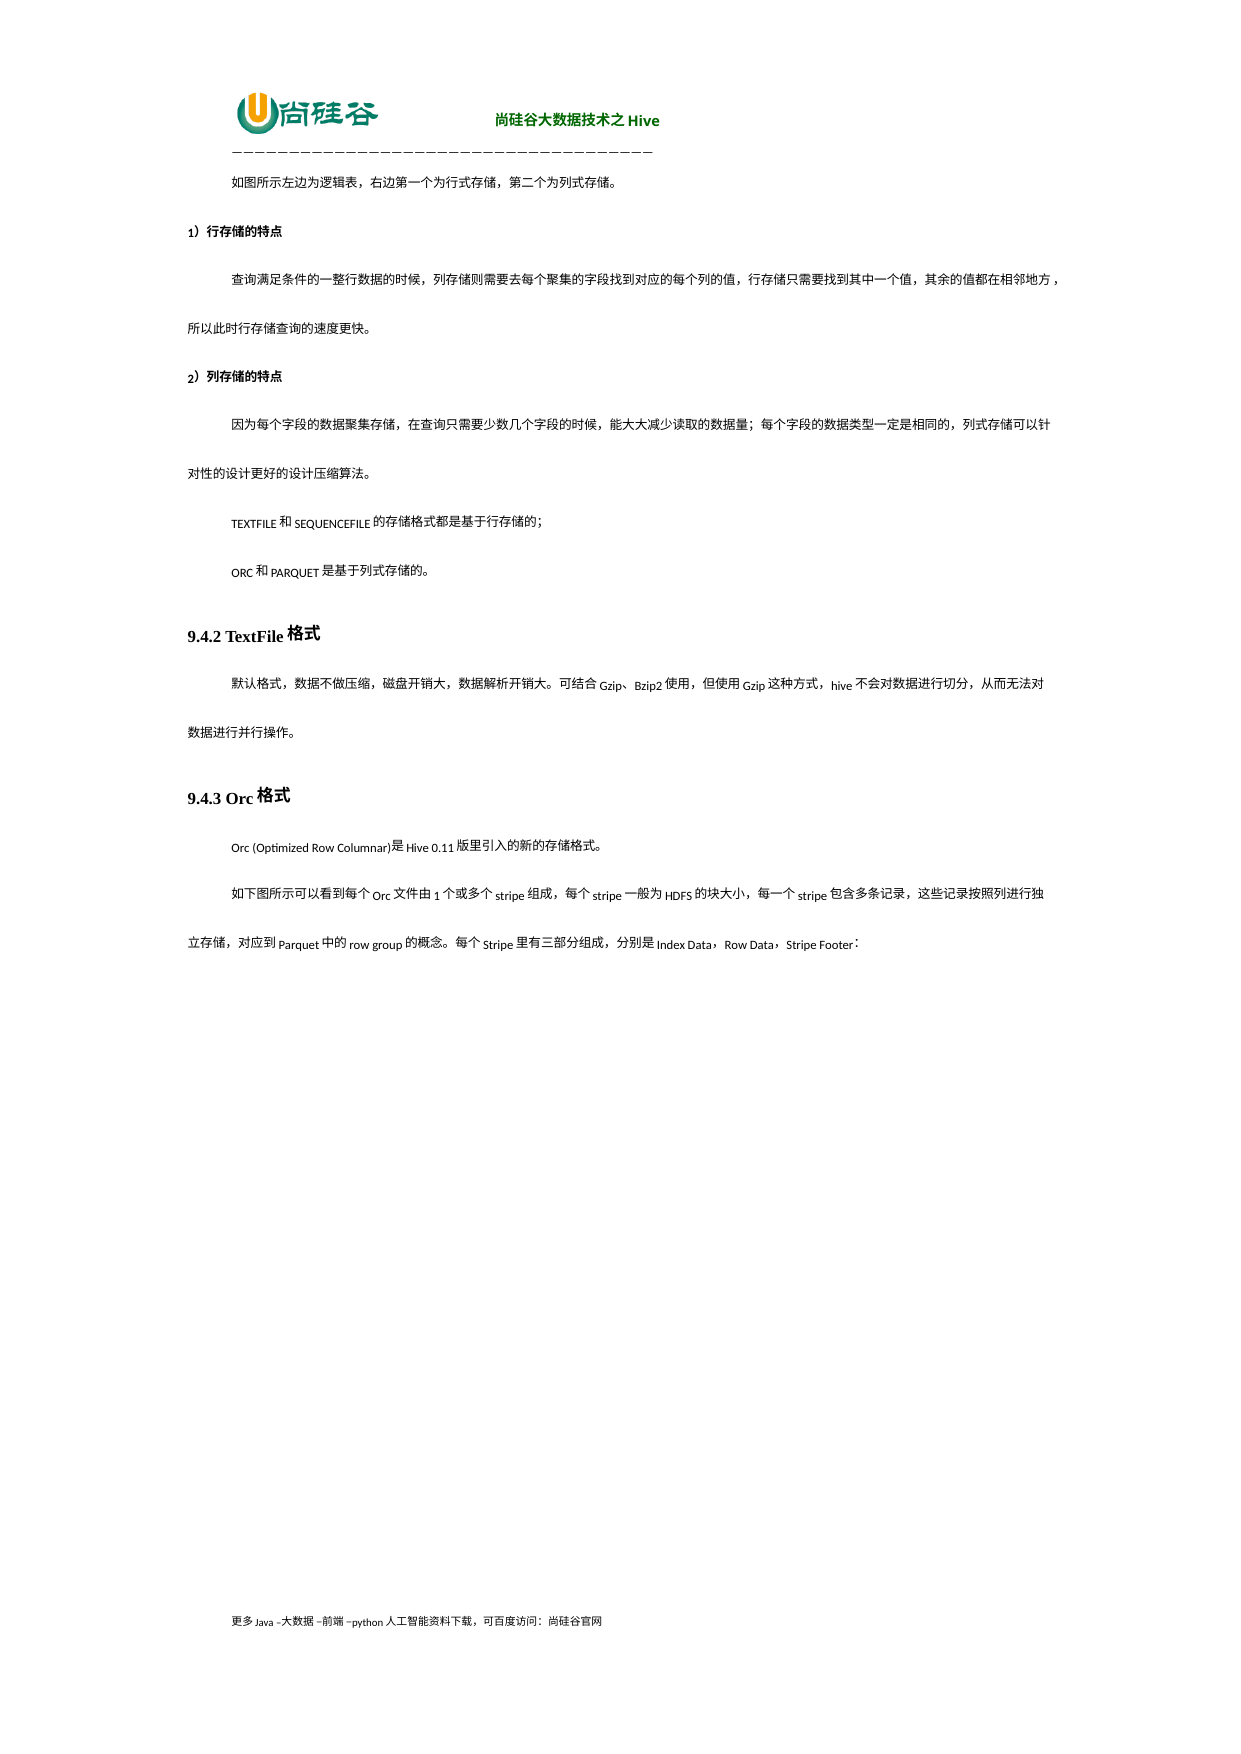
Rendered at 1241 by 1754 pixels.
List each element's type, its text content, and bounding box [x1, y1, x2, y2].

text 如下图所示可以看到每个Orc文件由1个或多个stripe组成，每个stripe一般为HDFS的块大小，每一个stripe包含多条记录，这些记录按照列进行独立存储，对应到Parquet中的row group的概念。每个Stripe里有三部分组成，分别是Index Data，Row Data，Stripe Footer： [187, 884, 1053, 965]
text 因为每个字段的数据聚集存储，在查询只需要少数几个字段的时候，能大大减少读取的数据量；每个字段的数据类型一定是相同的，列式存储可以针对性的设计更好的设计压缩算法。 [187, 414, 1053, 496]
picture [231, 88, 382, 138]
text 1）行存储的特点 [187, 221, 1053, 253]
text 查询满足条件的一整行数据的时候，列存储则需要去每个聚集的字段找到对应的每个列的值，行存储只需要找到其中一个值，其余的值都在相邻地方，所以此时行存储查询的速度更快。 [187, 269, 1053, 350]
text TEXTFILE和SEQUENCEFILE的存储格式都是基于行存储的； [187, 512, 1053, 544]
subtitle 9.4.3 Orc格式 [187, 770, 1053, 835]
text Orc (Optimized Row Columnar)是Hive 0.11版里引入的新的存储格式。 [187, 835, 1053, 868]
text 2）列存储的特点 [187, 366, 1053, 399]
subtitle 9.4.2 TextFile格式 [187, 608, 1053, 673]
text 默认格式，数据不做压缩，磁盘开销大，数据解析开销大。可结合Gzip、Bzip2使用，但使用Gzip这种方式，hive不会对数据进行切分，从而无法对数据进行并行操作。 [187, 673, 1053, 754]
text ORC和PARQUET是基于列式存储的。 [187, 560, 1053, 592]
text 如图所示左边为逻辑表，右边第一个为行式存储，第二个为列式存储。 [187, 172, 1053, 205]
